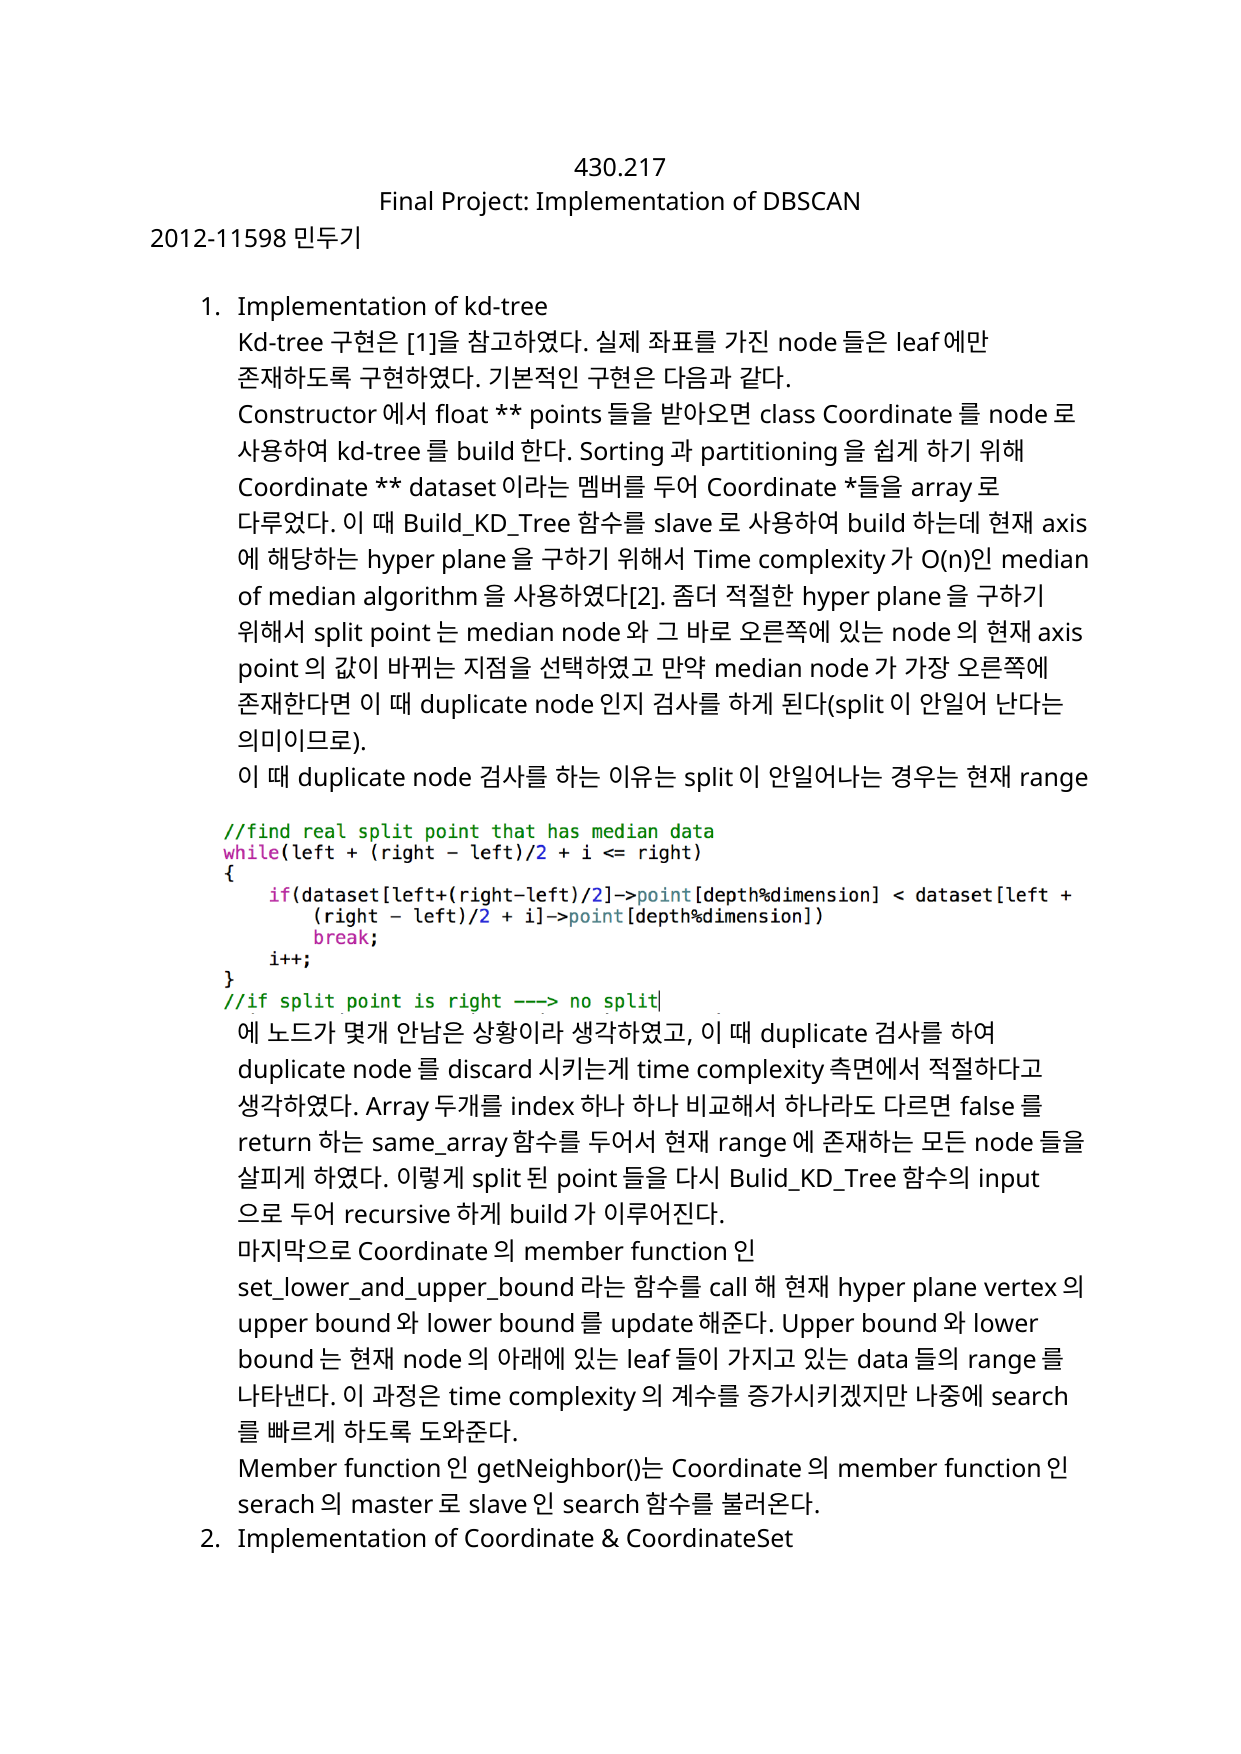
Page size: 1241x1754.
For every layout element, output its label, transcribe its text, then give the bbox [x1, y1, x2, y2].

list 마지막으로Coordinate의 member function인 set_lower_and_upper_bound라는 함수를 call 해 현재 hyper plane vertex의 upper bound와 lower bound를 update해준다. Upper bound와 lower bound는 현재 node의 아래에 있는 leaf들이 가지고 있는 data들의 range를 나타낸다. 이 과정은 time complexity의 계수를 증가시키겠지만 나중에 search를 빠르게 하도록 도와준다. [237, 1231, 1090, 1449]
picture [158, 819, 1099, 1014]
text Final Project: Implementation of DBSCAN [150, 184, 1090, 218]
list Constructor에서 float ** points들을 받아오면 class Coordinate를 node로 사용하여 kd-tree를 build한다. Sorting과 partitioning을 쉽게 하기 위해 Coordinate ** dataset이라는 멤버를 두어 Coordinate *들을 array로 다루었다. 이 때 Build_KD_Tree 함수를 slave로 사용하여 build 하는데 현재 axis에 해당하는 hyper plane을 구하기 위해서 Time complexity가 O(n)인 median of median algorithm을 사용하였다[2]. 좀더 적절한 hyper plane을 구하기 위해서 split point는 median node와 그 바로 오른쪽에 있는 node의 현재axis point의 값이 바뀌는 지점을 선택하였고 만약 median node가 가장 오른쪽에 존재한다면 이 때 duplicate node인지 검사를 하게 된다(split이 안일어 난다는 의미이므로). [237, 395, 1090, 757]
list 이 때 duplicate node 검사를 하는 이유는 split이 안일어나는 경우는 현재 range에 노드가 몇개 안남은 상황이라 생각하였고, 이 때 duplicate 검사를 하여 duplicate node를 discard시키는게 time complexity측면에서 적절하다고 생각하였다. Array두개를 index하나 하나 비교해서 하나라도 다르면 false를 return 하는 same_array함수를 두어서 현재 range에 존재하는 모든 node들을 살피게 하였다. 이렇게 split된 point들을 다시 Bulid_KD_Tree함수의 input으로 두어 recursive하게 build가 이루어진다. [237, 757, 1090, 819]
list Kd-tree 구현은 [1]을 참고하였다. 실제 좌표를 가진 node들은 leaf에만 존재하도록 구현하였다. 기본적인 구현은 다음과 같다. [237, 322, 1090, 395]
list 이 때 duplicate node 검사를 하는 이유는 split이 안일어나는 경우는 현재 range에 노드가 몇개 안남은 상황이라 생각하였고, 이 때 duplicate 검사를 하여 duplicate node를 discard시키는게 time complexity측면에서 적절하다고 생각하였다. Array두개를 index하나 하나 비교해서 하나라도 다르면 false를 return 하는 same_array함수를 두어서 현재 range에 존재하는 모든 node들을 살피게 하였다. 이렇게 split된 point들을 다시 Bulid_KD_Tree함수의 input으로 두어 recursive하게 build가 이루어진다. [237, 1014, 1090, 1231]
list Implementation of kd-tree [200, 288, 1090, 322]
list Member function인 getNeighbor()는 Coordinate의 member function인 serach의 master로 slave인 search함수를 불러온다. [237, 1449, 1090, 1521]
text 2012-11598 민두기 [150, 218, 1090, 254]
text 430.217 [150, 150, 1090, 184]
list Implementation of Coordinate & CoordinateSet [200, 1521, 1090, 1555]
